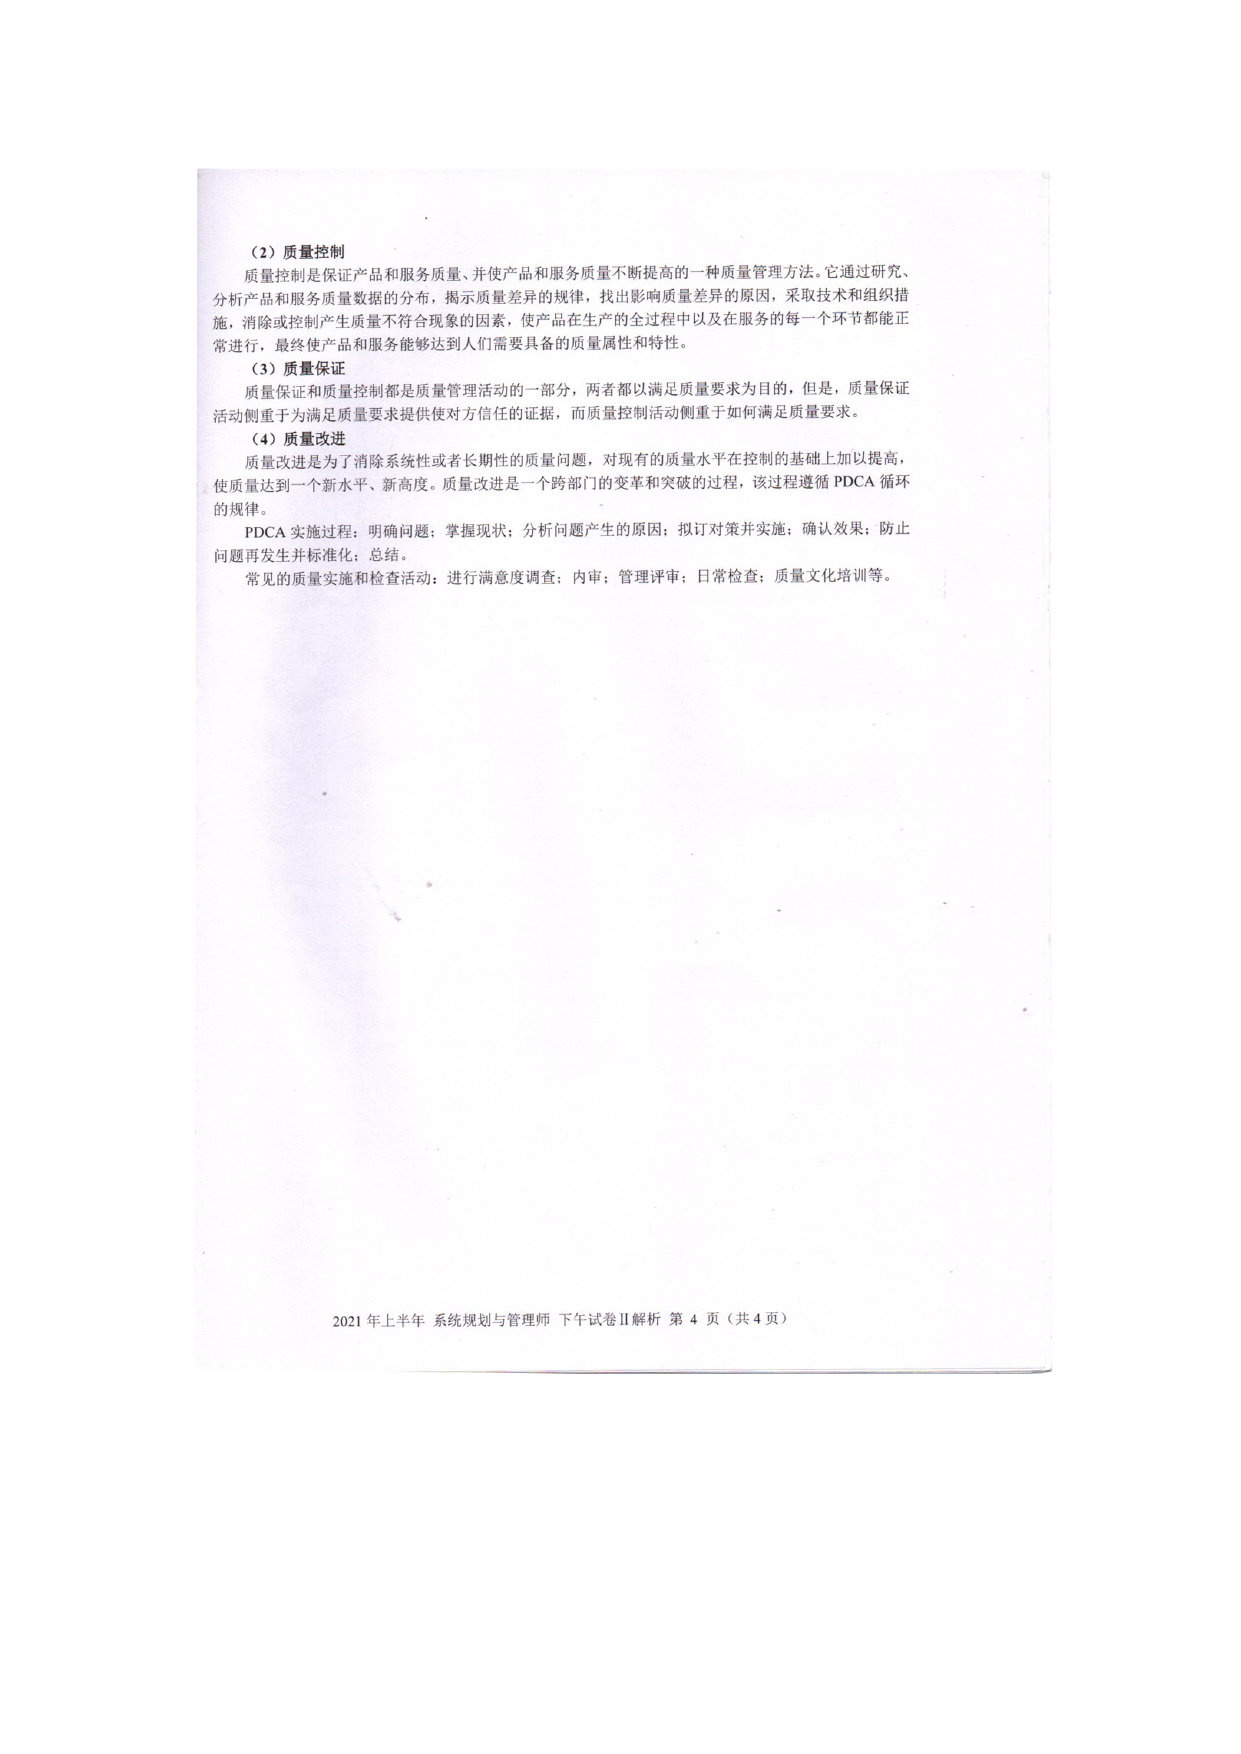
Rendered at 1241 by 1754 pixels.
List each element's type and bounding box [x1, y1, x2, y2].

picture [187, 162, 1053, 1374]
